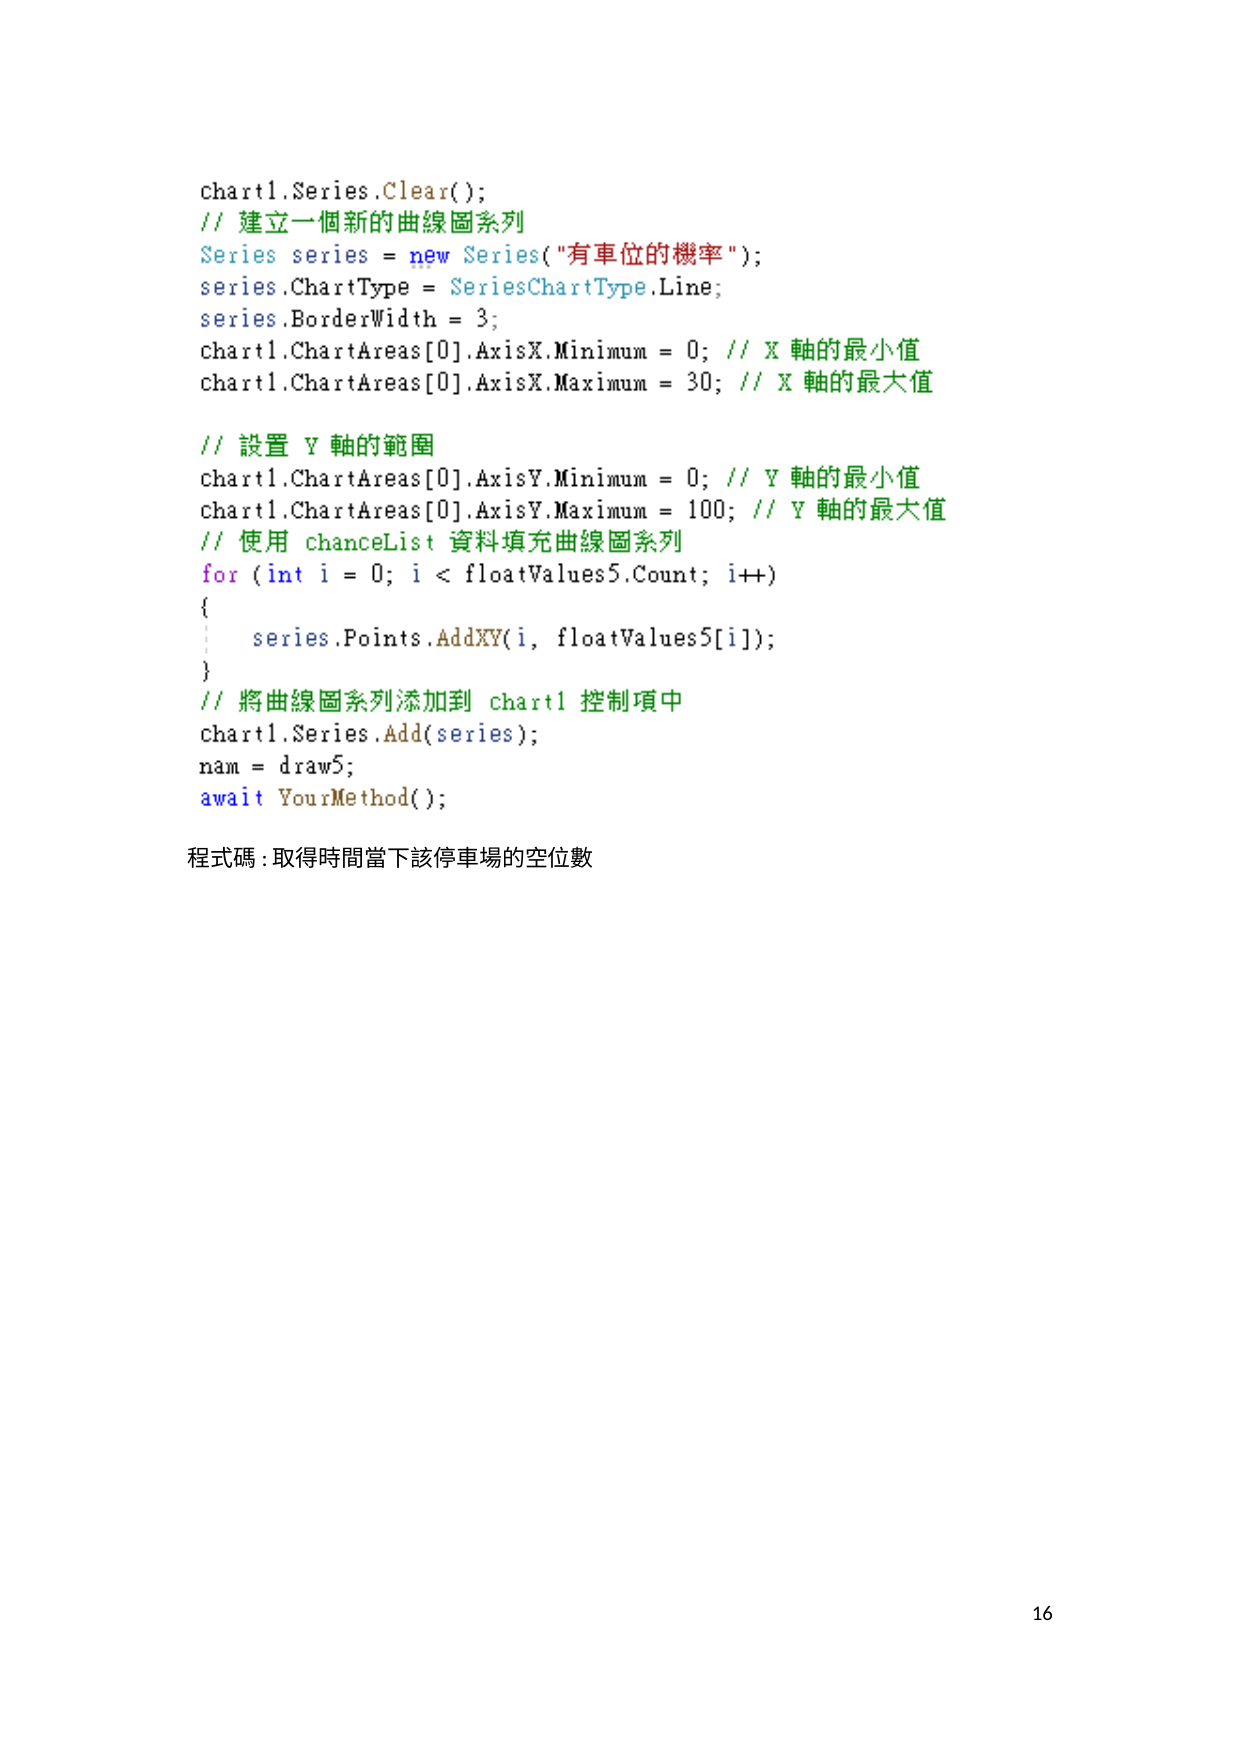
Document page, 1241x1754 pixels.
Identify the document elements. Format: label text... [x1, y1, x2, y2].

picture [187, 162, 961, 838]
text 程式碼 : 取得時間當下該停車場的空位數 [187, 837, 1053, 875]
